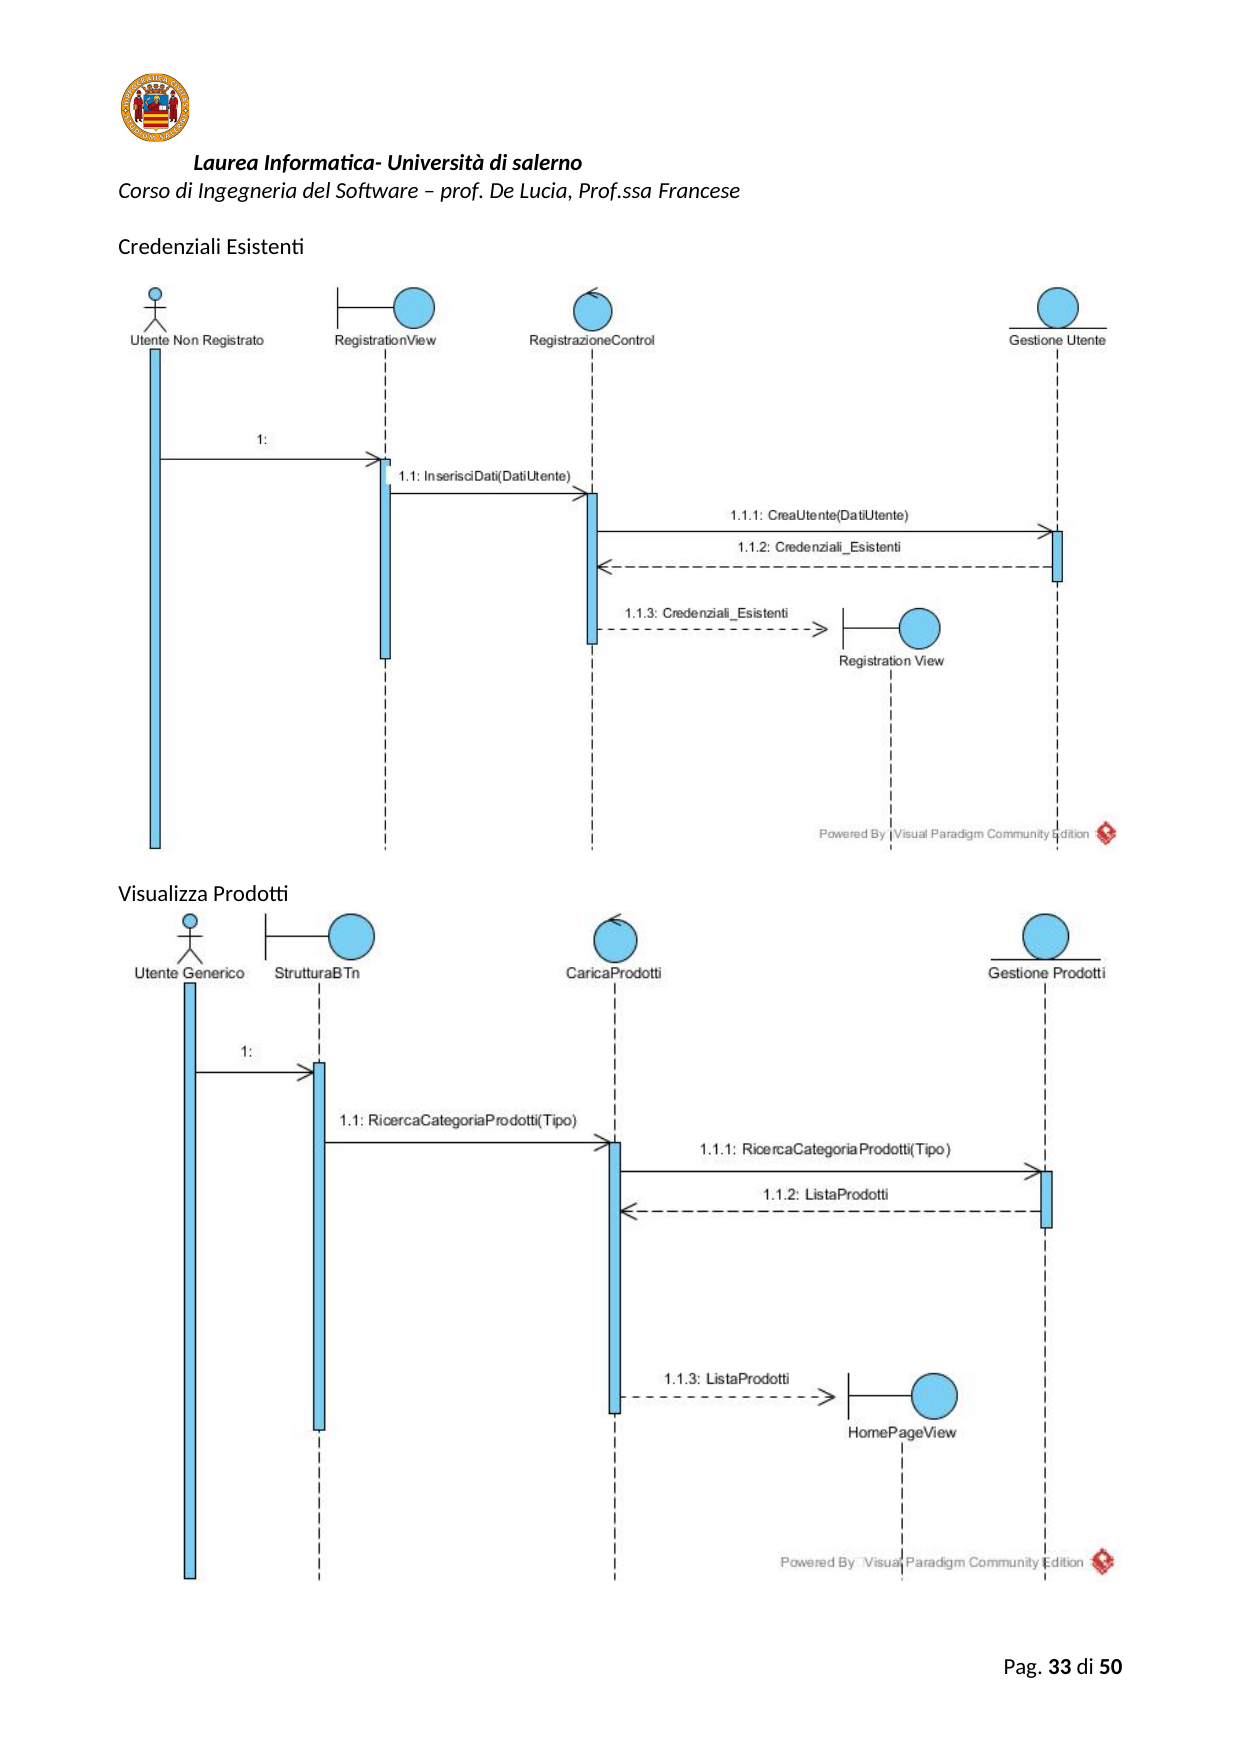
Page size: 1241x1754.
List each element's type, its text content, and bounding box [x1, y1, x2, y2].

text Visualizza Prodotti [118, 879, 1122, 911]
picture [118, 285, 1123, 854]
text Credenziali Esistenti [118, 232, 1122, 261]
picture [121, 73, 190, 142]
picture [118, 911, 1123, 1585]
